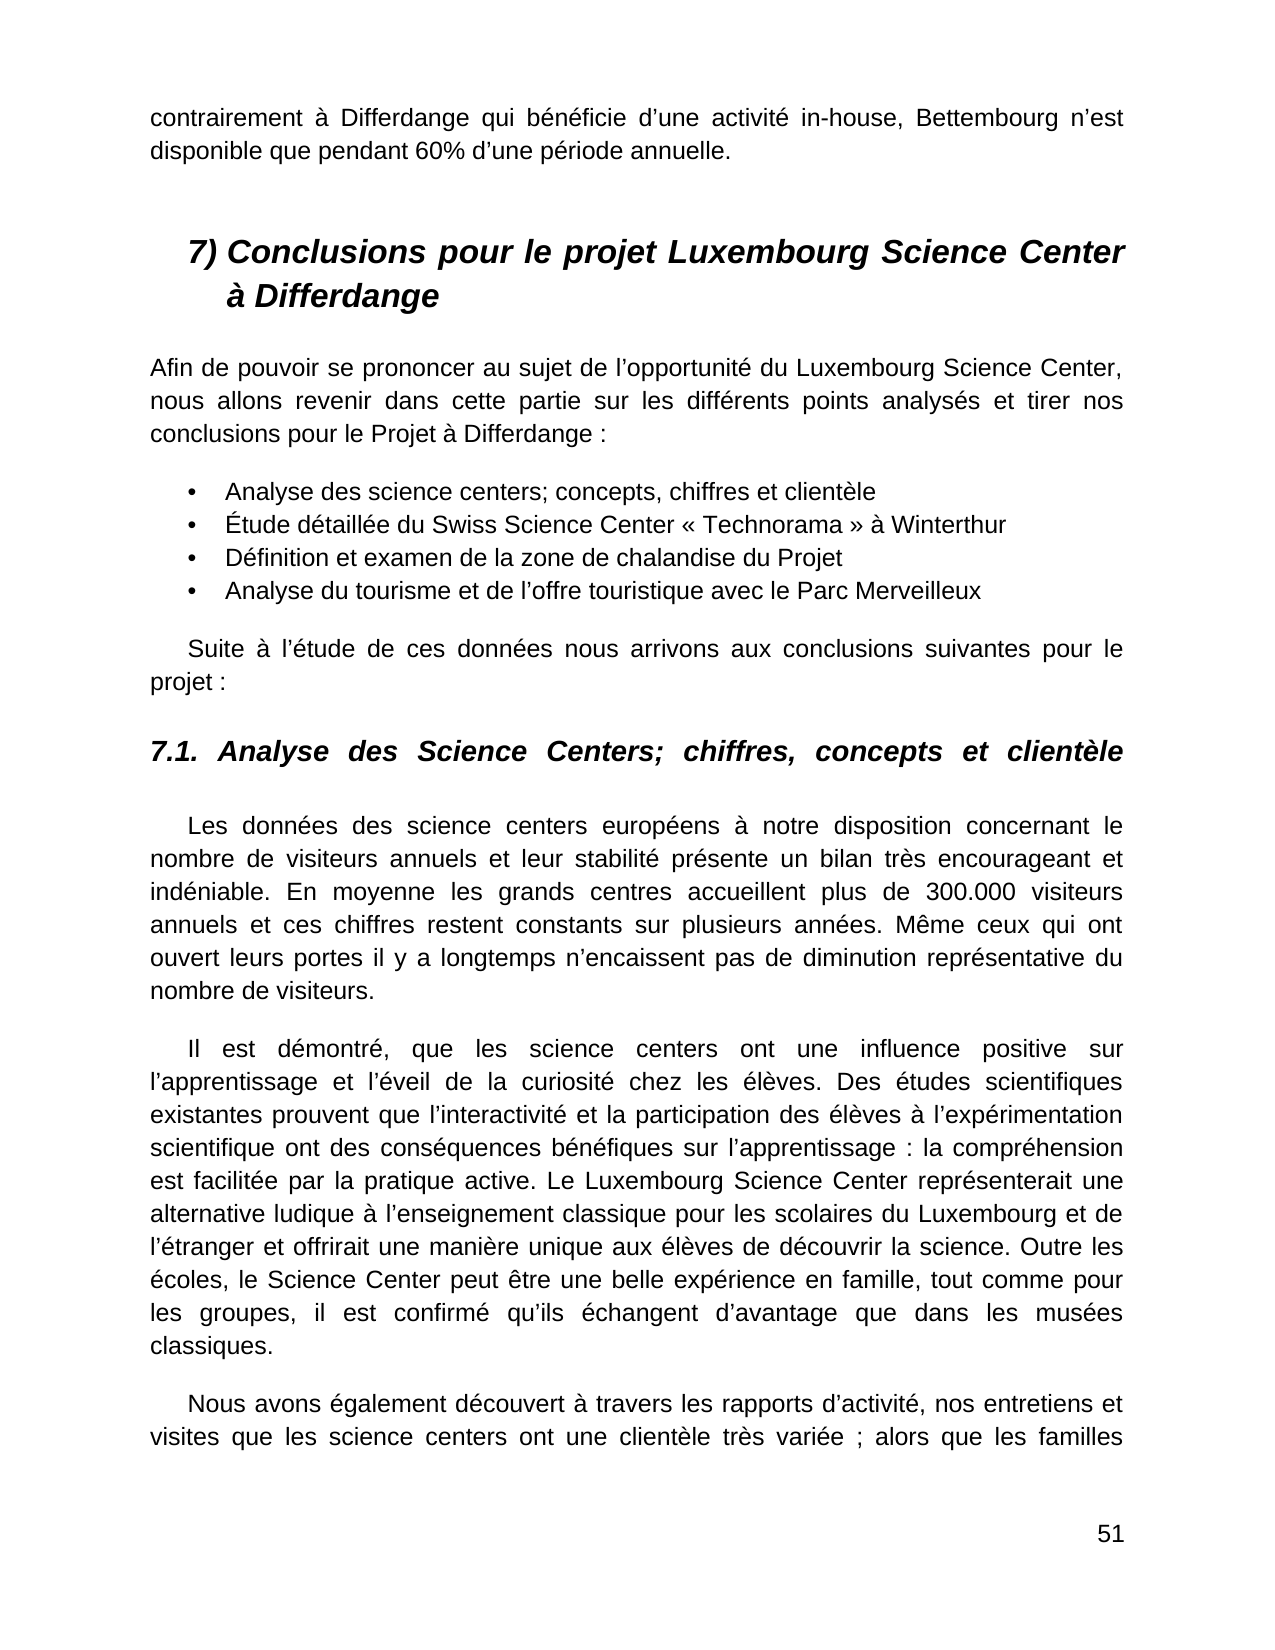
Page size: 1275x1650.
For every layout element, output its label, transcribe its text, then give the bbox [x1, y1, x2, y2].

text Afin de pouvoir se prononcer au sujet de l’opportunité du Luxembourg Science Center, nous allons revenir dans cette partie sur les différents points analysés et tirer nos conclusions pour le Projet à Differdange : [150, 320, 1125, 448]
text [150, 103, 1125, 165]
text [150, 1389, 1125, 1451]
list Étude détaillée du Swiss Science Center « Technorama » à Winterthur [187, 510, 1125, 539]
text Suite à l’étude de ces données nous arrivons aux conclusions suivantes pour le projet : [150, 634, 1125, 696]
list Analyse des science centers; concepts, chiffres et clientèle [187, 477, 1125, 506]
text Il est démontré, que les science centers ont une influence positive sur l’apprentissage et l’éveil de la curiosité chez les élèves. Des études scientifiques existantes prouvent que l’interactivité et la participation des élèves à l’expérimentation scientifique ont des conséquences bénéfiques sur l’apprentissage : la compréhension est facilitée par la pratique active. Le Luxembourg Science Center représenterait une alternative ludique à l’enseignement classique pour les scolaires du Luxembourg et de l’étranger et offrirait une manière unique aux élèves de découvrir la science. Outre les écoles, le Science Center peut être une belle expérience en famille, tout comme pour les groupes, il est confirmé qu’ils échangent d’avantage que dans les musées classiques. [150, 1034, 1125, 1360]
subtitle Conclusions pour le projet Luxembourg Science Center à Differdange [187, 232, 1125, 314]
list Analyse du tourisme et de l’offre touristique avec le Parc Merveilleux [187, 576, 1125, 605]
list Définition et examen de la zone de chalandise du Projet [187, 543, 1125, 572]
subtitle 7.1. Analyse des Science Centers; chiffres, concepts et clientèle [150, 733, 1125, 806]
text Les données des science centers européens à notre disposition concernant le nombre de visiteurs annuels et leur stabilité présente un bilan très encourageant et indéniable. En moyenne les grands centres accueillent plus de 300.000 visiteurs annuels et ces chiffres restent constants sur plusieurs années. Même ceux qui ont ouvert leurs portes il y a longtemps n’encaissent pas de diminution représentative du nombre de visiteurs. [150, 811, 1125, 1004]
